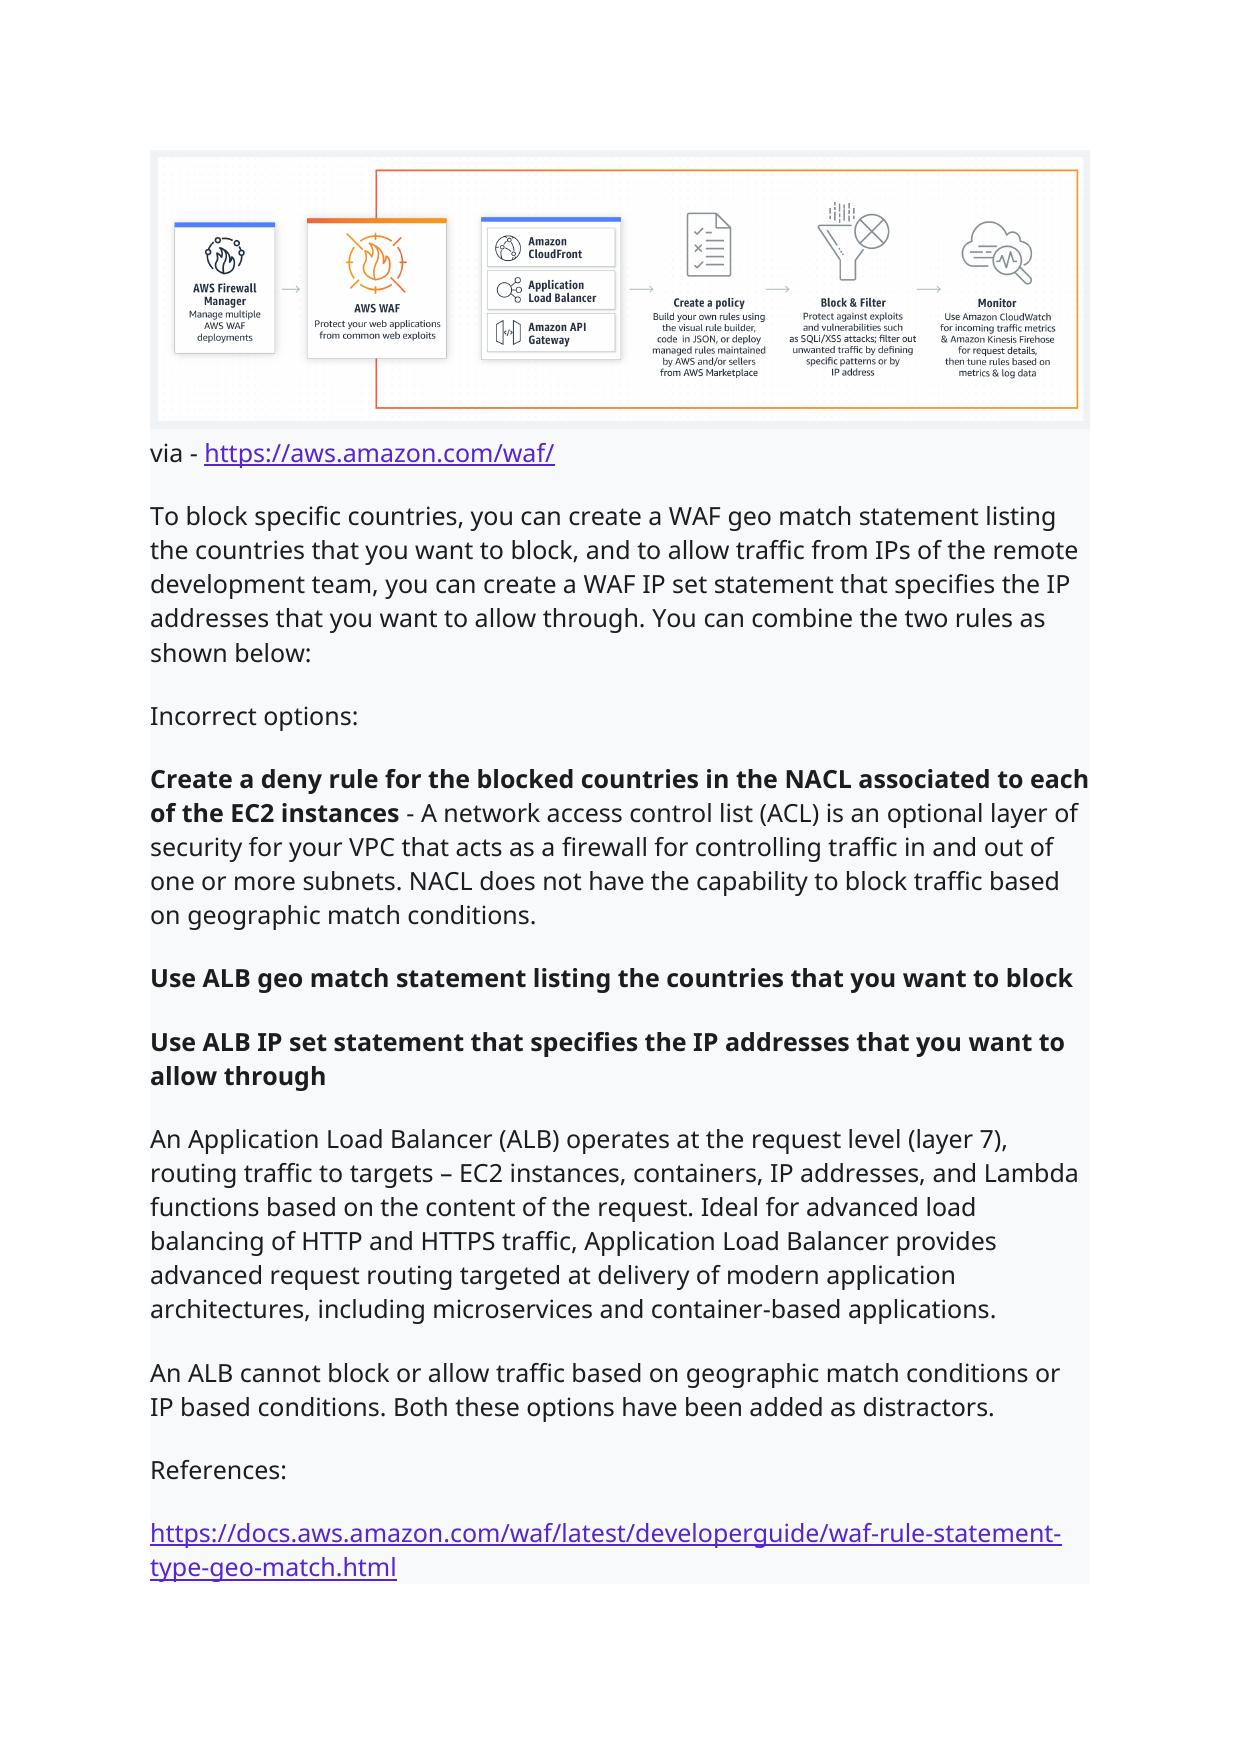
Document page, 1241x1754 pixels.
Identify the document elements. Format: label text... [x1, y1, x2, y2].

text Use ALB geo match statement listing the countries that you want to block [150, 961, 1090, 995]
picture [150, 150, 1091, 429]
text An ALB cannot block or allow traffic based on geographic match conditions or IP based conditions. Both these options have been added as distractors. [150, 1355, 1090, 1423]
text Incorrect options: [150, 698, 1090, 732]
text An Application Load Balancer (ALB) operates at the request level (layer 7), routing traffic to targets – EC2 instances, containers, IP addresses, and Lambda functions based on the content of the request. Ideal for advanced load balancing of HTTP and HTTPS traffic, Application Load Balancer provides advanced request routing targeted at delivery of modern application architectures, including microservices and container-based applications. [150, 1122, 1090, 1326]
text Use ALB IP set statement that specifies the IP addresses that you want to allow through [150, 1024, 1090, 1092]
text References: [150, 1452, 1090, 1487]
text Create a deny rule for the blocked countries in the NACL associated to each of the EC2 instances - A network access control list (ACL) is an optional layer of security for your VPC that acts as a firewall for controlling traffic in and out of one or more subnets. NACL does not have the capability to block traffic based on geographic match conditions. [150, 762, 1090, 932]
text To block specific countries, you can create a WAF geo match statement listing the countries that you want to block, and to allow traffic from IPs of the remote development team, you can create a WAF IP set statement that specifies the IP addresses that you want to allow through. You can combine the two rules as shown below: [150, 499, 1090, 669]
text https://docs.aws.amazon.com/waf/latest/developerguide/waf-rule-statement-type-geo-match.html [150, 1516, 1090, 1584]
text AWS WAF - How it Works via - https://aws.amazon.com/waf/ [150, 429, 1090, 470]
